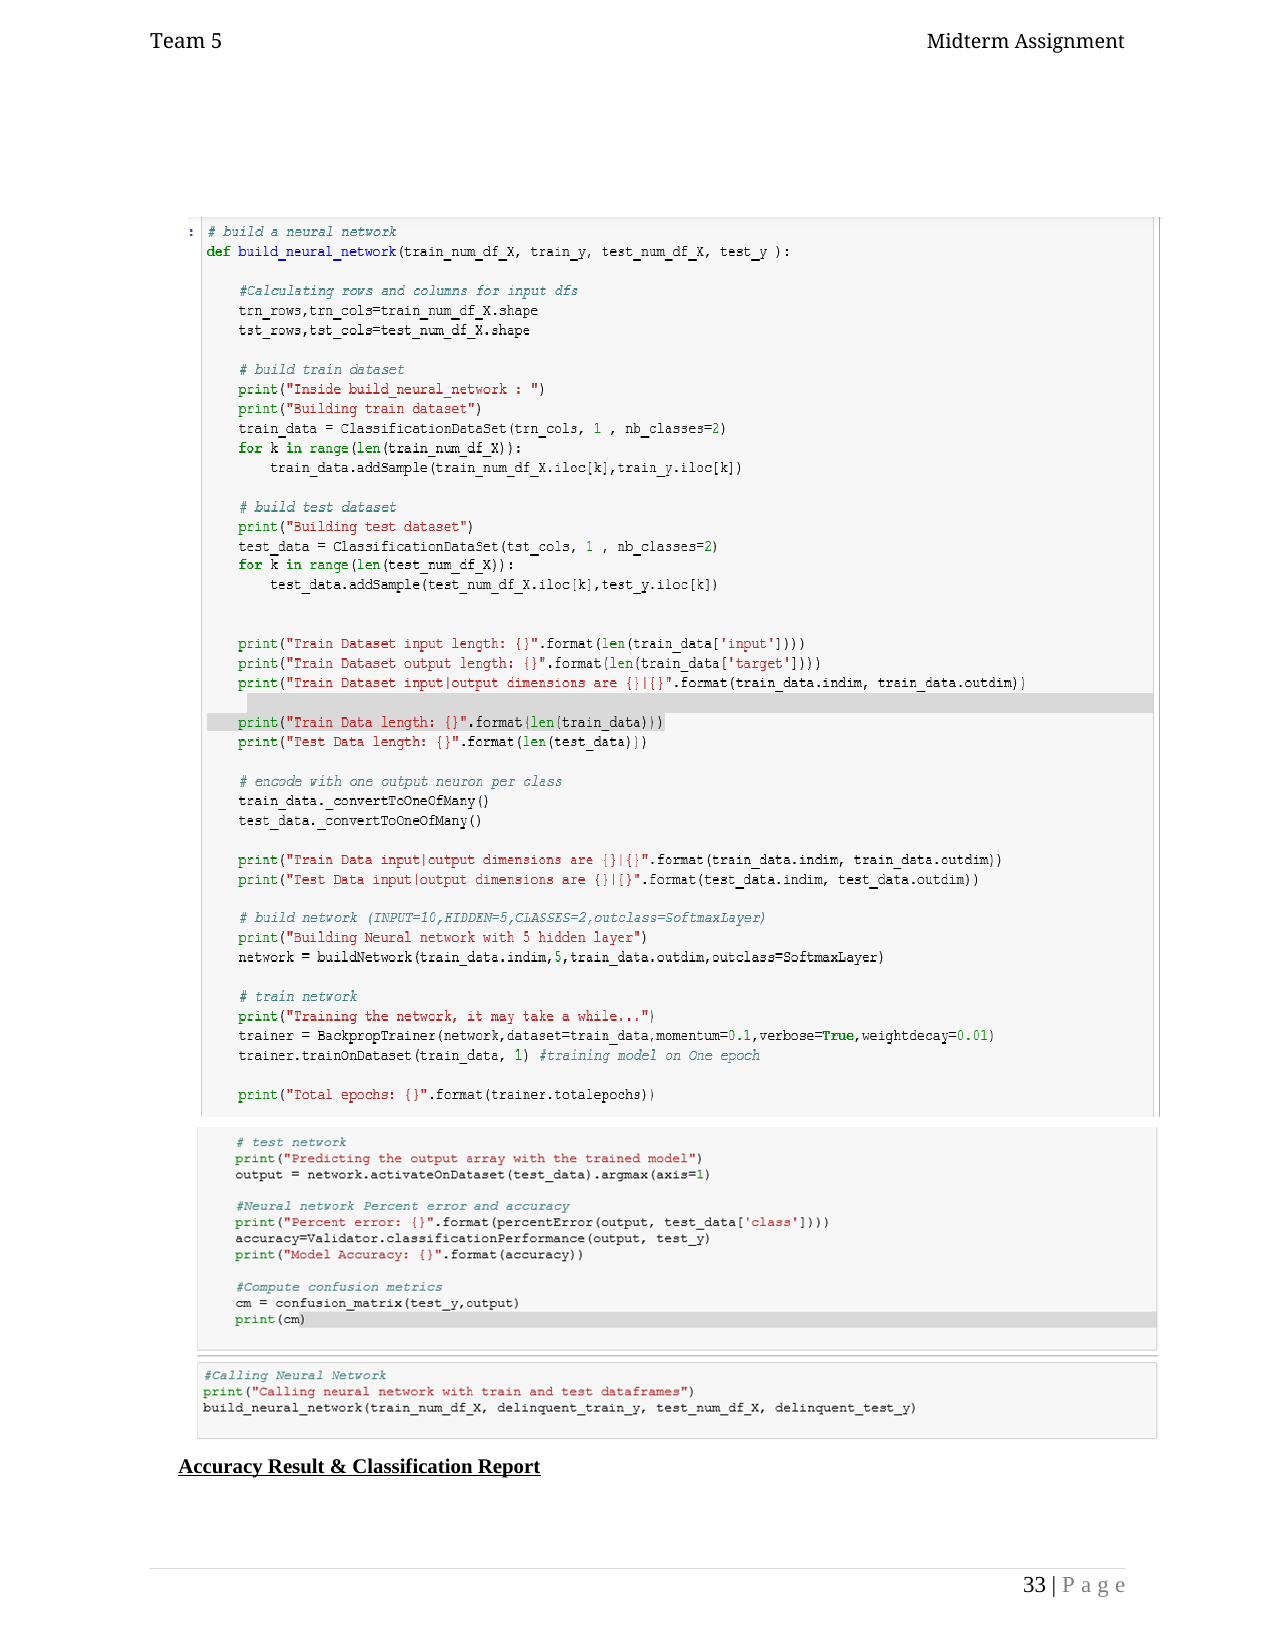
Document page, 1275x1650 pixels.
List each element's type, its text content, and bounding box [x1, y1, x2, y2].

picture [187, 217, 1163, 1117]
picture [195, 1127, 1157, 1440]
text Accuracy Result & Classification Report [150, 1311, 1125, 1477]
